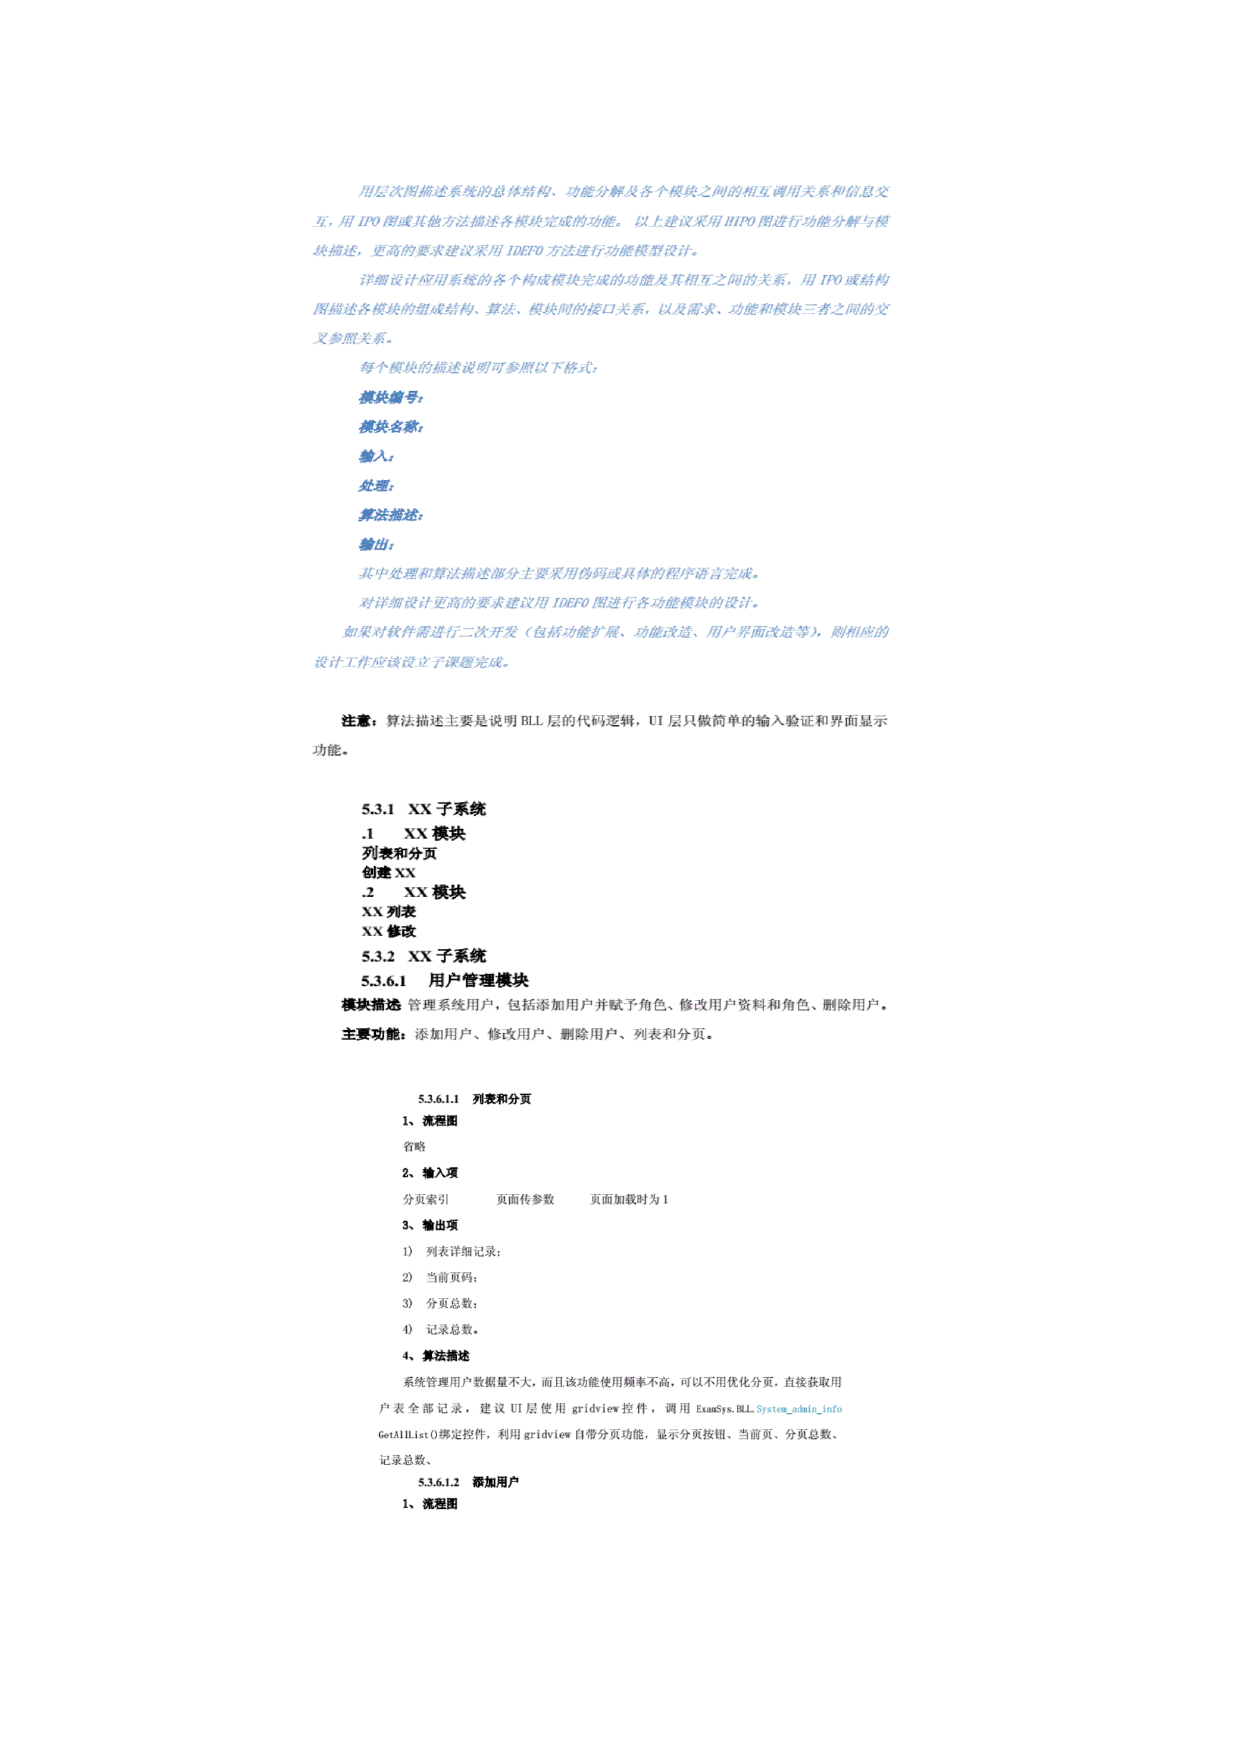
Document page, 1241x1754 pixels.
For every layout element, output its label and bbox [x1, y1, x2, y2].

picture [291, 162, 949, 1054]
picture [370, 1072, 870, 1521]
